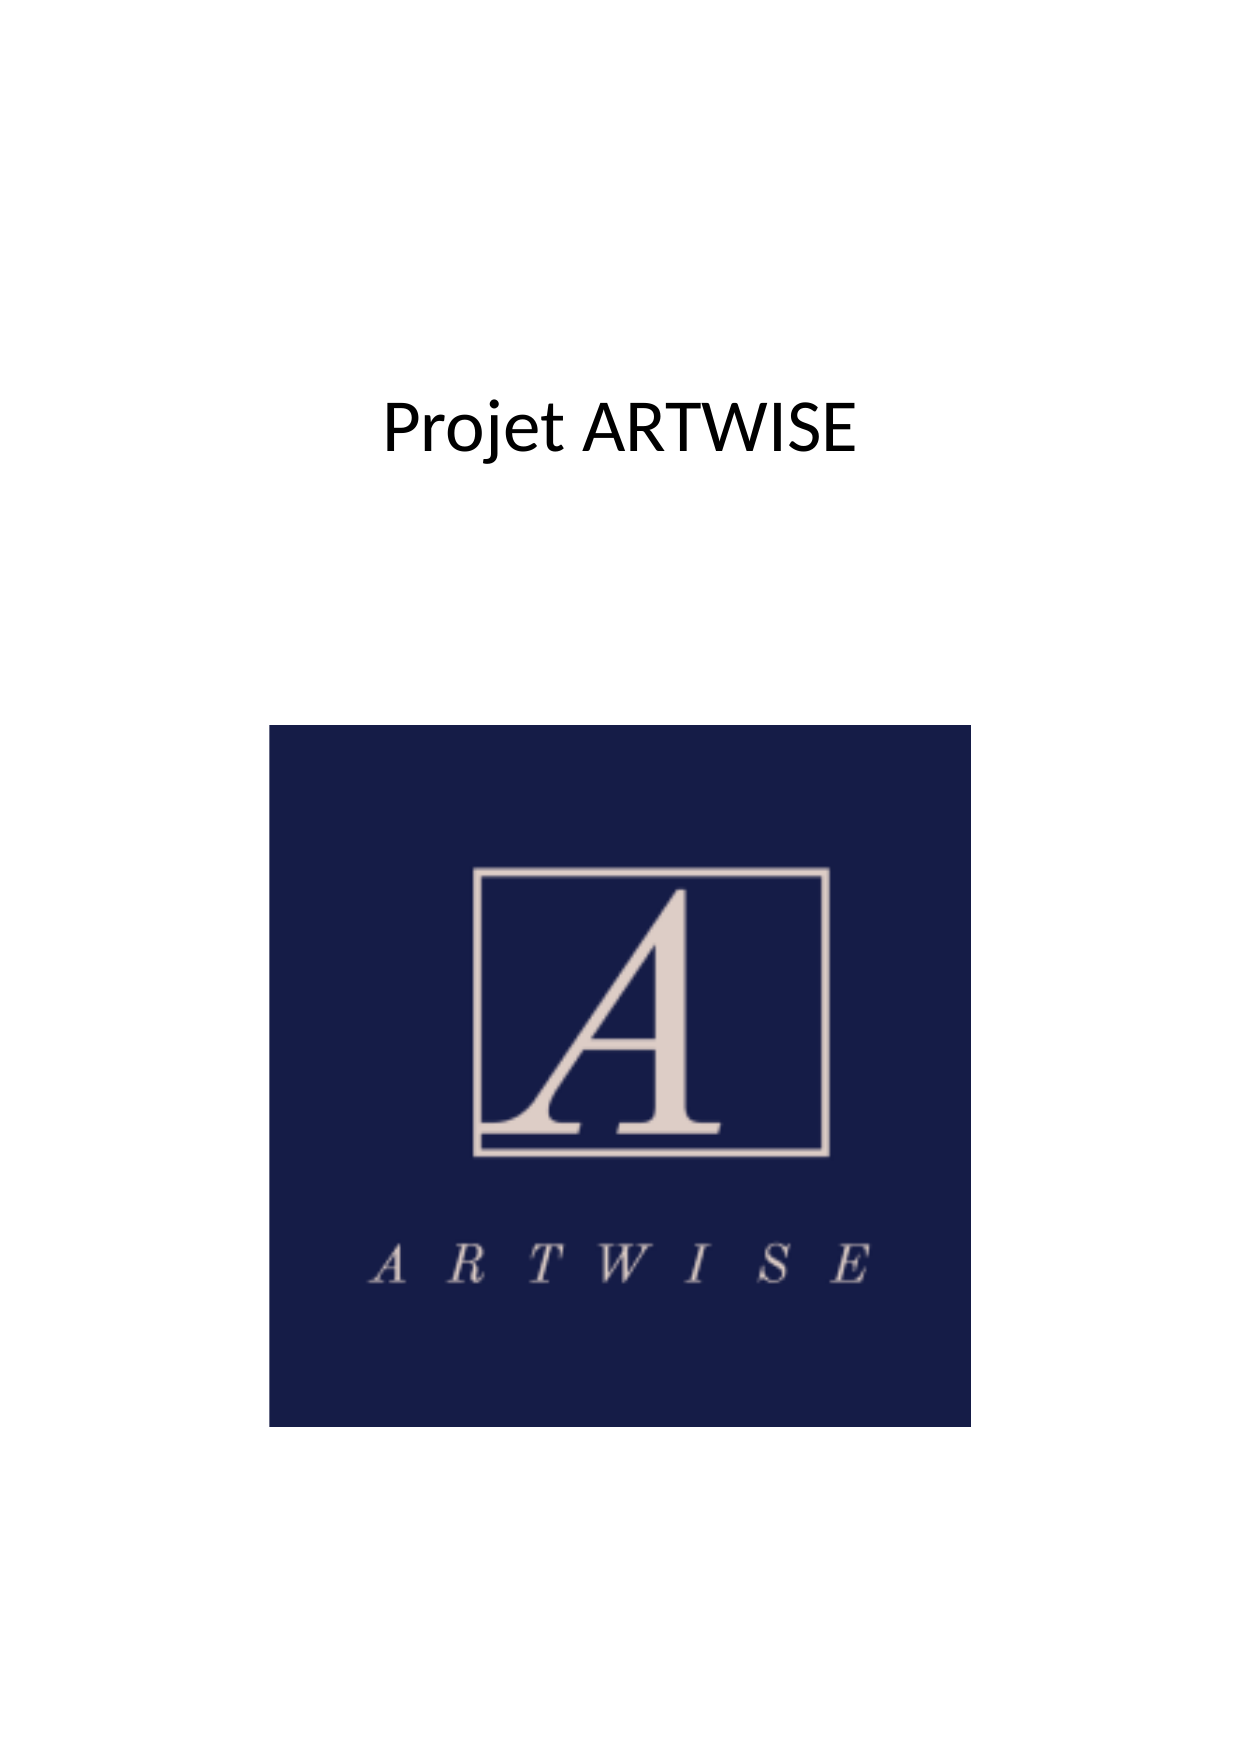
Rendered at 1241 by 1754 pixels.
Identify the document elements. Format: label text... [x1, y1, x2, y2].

picture [269, 725, 971, 1427]
text Projet ARTWISE [148, 379, 1093, 470]
